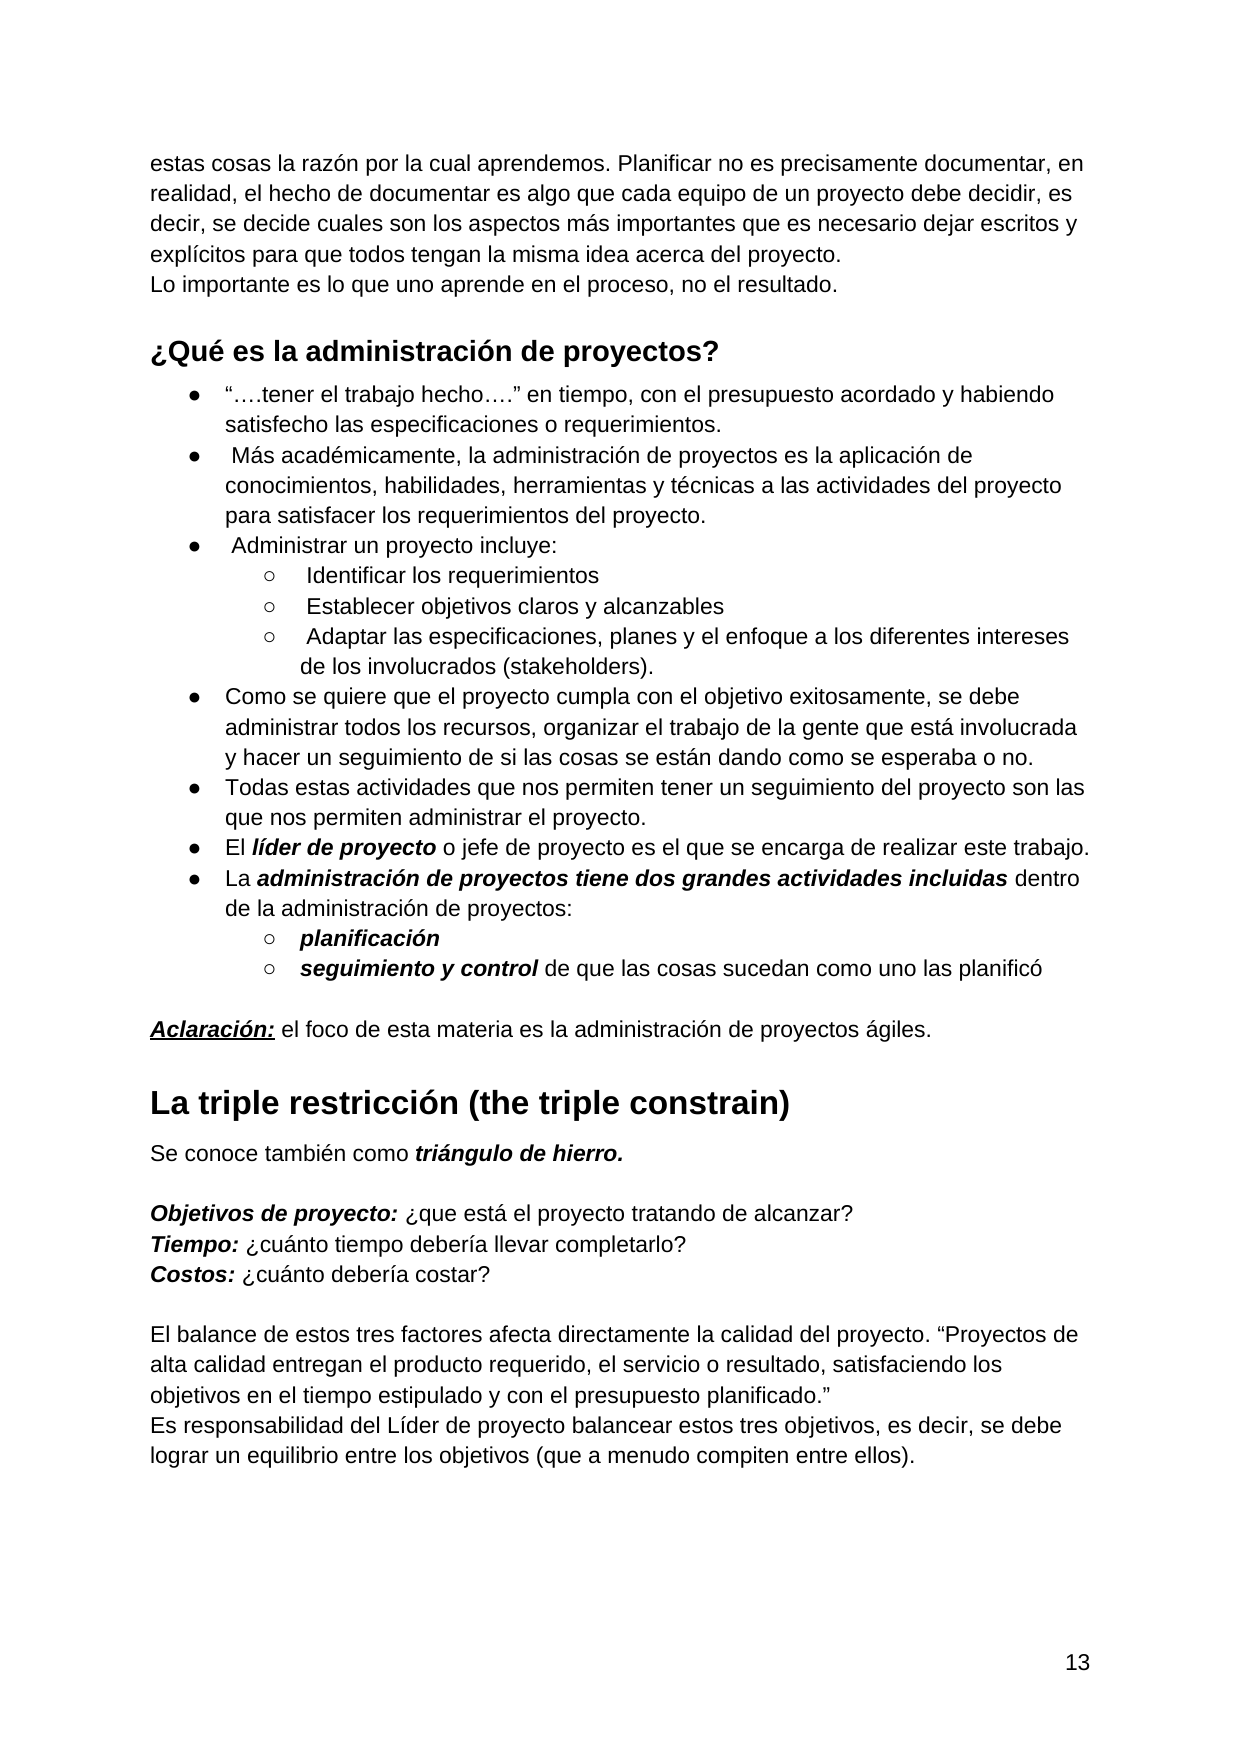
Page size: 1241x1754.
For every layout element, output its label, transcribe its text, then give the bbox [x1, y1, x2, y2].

list planificación [262, 925, 1090, 951]
list El líder de proyecto o jefe de proyecto es el que se encarga de realizar este trabajo. [187, 834, 1090, 861]
list Como se quiere que el proyecto cumpla con el objetivo exitosamente, se debe administrar todos los recursos, organizar el trabajo de la gente que está involucrada y hacer un seguimiento de si las cosas se están dando como se esperaba o no. [187, 683, 1090, 770]
list Adaptar las especificaciones, planes y el enfoque a los diferentes intereses de los involucrados (stakeholders). [262, 623, 1090, 679]
text Es responsabilidad del Líder de proyecto balancear estos tres objetivos, es decir, se debe lograr un equilibrio entre los objetivos (que a menudo compiten entre ellos). [150, 1412, 1090, 1468]
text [150, 150, 1090, 267]
list Administrar un proyecto incluye: [187, 532, 1090, 559]
list Todas estas actividades que nos permiten tener un seguimiento del proyecto son las que nos permiten administrar el proyecto. [187, 774, 1090, 831]
text Objetivos de proyecto: ¿que está el proyecto tratando de alcanzar? [150, 1200, 1090, 1227]
subtitle ¿Qué es la administración de proyectos? [150, 334, 1090, 368]
list Establecer objetivos claros y alcanzables [262, 593, 1090, 619]
text Lo importante es lo que uno aprende en el proceso, no el resultado. [150, 271, 1090, 297]
text El balance de estos tres factores afecta directamente la calidad del proyecto. “Proyectos de alta calidad entregan el producto requerido, el servicio o resultado, satisfaciendo los objetivos en el tiempo estipulado y con el presupuesto planificado.” [150, 1321, 1090, 1408]
list Más académicamente, la administración de proyectos es la aplicación de conocimientos, habilidades, herramientas y técnicas a las actividades del proyecto para satisfacer los requerimientos del proyecto. [187, 442, 1090, 528]
subtitle La triple restricción (the triple constrain) [150, 1083, 1090, 1122]
list Identificar los requerimientos [262, 562, 1090, 589]
text Aclaración: el foco de esta materia es la administración de proyectos ágiles. [150, 1016, 1090, 1042]
list seguimiento y control de que las cosas sucedan como uno las planificó [262, 955, 1090, 982]
text Se conoce también como triángulo de hierro. [150, 1140, 1090, 1166]
list La administración de proyectos tiene dos grandes actividades incluidas dentro de la administración de proyectos: [187, 864, 1090, 921]
list “….tener el trabajo hecho….” en tiempo, con el presupuesto acordado y habiendo satisfecho las especificaciones o requerimientos. [187, 381, 1090, 438]
text Costos: ¿cuánto debería costar? [150, 1261, 1090, 1287]
text Tiempo: ¿cuánto tiempo debería llevar completarlo? [150, 1231, 1090, 1257]
